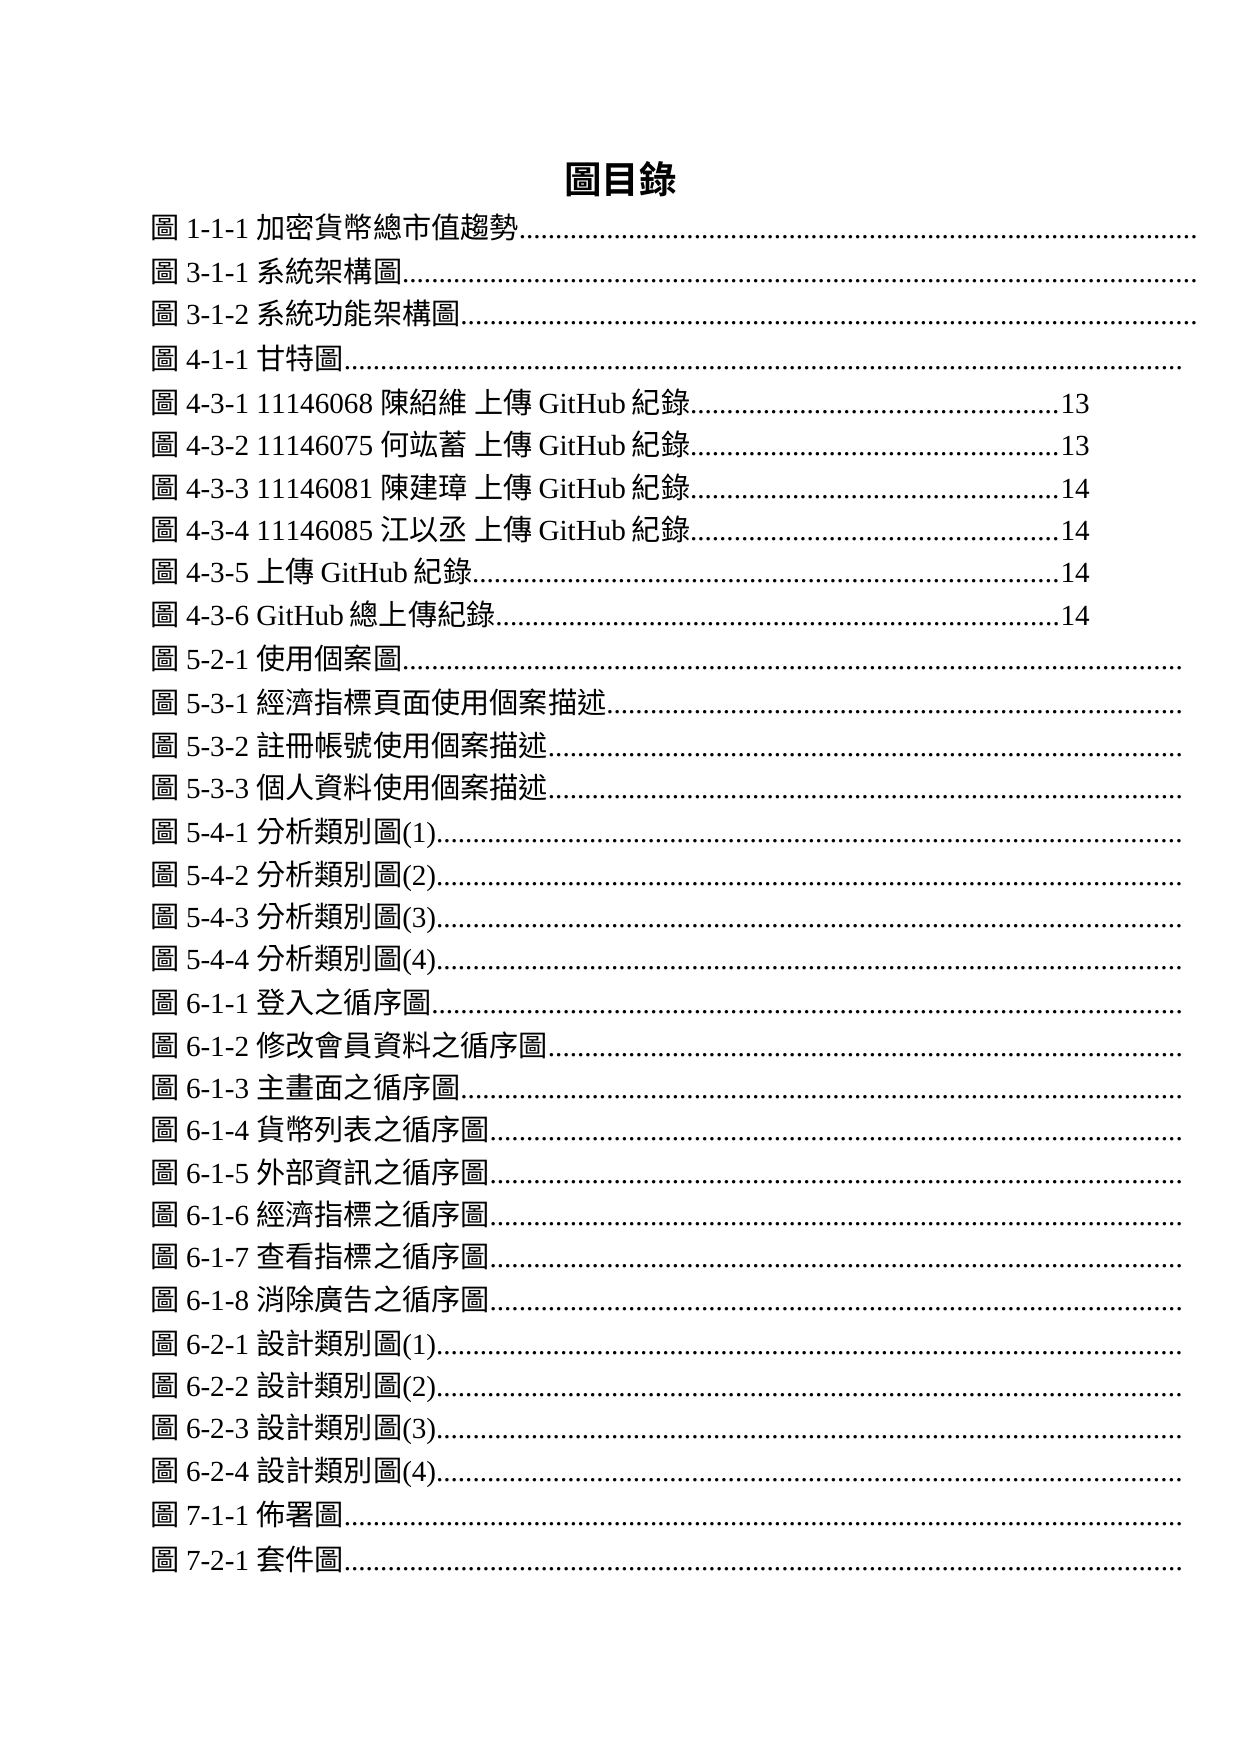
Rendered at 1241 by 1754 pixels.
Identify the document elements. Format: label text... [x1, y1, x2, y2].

text 圖 4-3-4 11146085 江以丞 上傳GitHub紀錄 14 [150, 507, 1090, 549]
text 圖 7-1-1 佈署圖 28 [150, 1492, 1090, 1534]
text 圖 5-4-3 分析類別圖(3) 19 [150, 893, 1090, 936]
text 圖目錄 [150, 150, 1090, 204]
text 圖 4-3-2 11146075 何竑蓄 上傳GitHub紀錄 13 [150, 422, 1090, 464]
text 圖 4-3-3 11146081 陳建璋 上傳GitHub紀錄 14 [150, 464, 1090, 507]
text 圖 5-3-2 註冊帳號使用個案描述 17 [150, 722, 1090, 764]
text 圖 6-2-1 設計類別圖(1) 26 [150, 1321, 1090, 1363]
text 圖 5-4-4 分析類別圖(4) 20 [150, 936, 1090, 978]
text 圖 5-2-1 使用個案圖 16 [150, 636, 1090, 678]
text 圖 6-1-3 主畫面之循序圖 23 [150, 1065, 1090, 1107]
text 圖 6-2-2 設計類別圖(2) 26 [150, 1363, 1090, 1405]
text 圖 5-4-1 分析類別圖(1) 18 [150, 809, 1090, 851]
text 圖 6-1-6 經濟指標之循序圖 24 [150, 1192, 1090, 1234]
text 圖 6-2-3 設計類別圖(3) 27 [150, 1405, 1090, 1447]
text 圖 5-4-2 分析類別圖(2) 19 [150, 851, 1090, 893]
text 圖 6-2-4 設計類別圖(4) 27 [150, 1447, 1090, 1490]
text 圖 6-1-7 查看指標之循序圖 25 [150, 1234, 1090, 1276]
text 圖 6-1-2 修改會員資料之循序圖 22 [150, 1022, 1090, 1065]
text 圖 5-3-1 經濟指標頁面使用個案描述 17 [150, 680, 1090, 722]
text 圖 1-1-1 加密貨幣總市值趨勢 1 [150, 204, 1090, 247]
text 圖 6-1-1 登入之循序圖 21 [150, 980, 1090, 1022]
text 圖 5-3-3 個人資料使用個案描述 18 [150, 764, 1090, 807]
text 圖 3-1-1 系統架構圖 8 [150, 249, 1090, 291]
text 圖 7-2-1 套件圖 28 [150, 1536, 1090, 1578]
text 圖 3-1-2 系統功能架構圖 8 [150, 291, 1090, 333]
text 圖 4-3-5 上傳GitHub紀錄 14 [150, 549, 1090, 591]
text 圖 4-3-1 11146068 陳紹維 上傳GitHub紀錄 13 [150, 380, 1090, 422]
text 圖 6-1-4 貨幣列表之循序圖 23 [150, 1107, 1090, 1149]
text 圖 4-1-1 甘特圖 11 [150, 335, 1090, 378]
text 圖 4-3-6 GitHub總上傳紀錄 14 [150, 591, 1090, 633]
text 圖 6-1-8 消除廣告之循序圖 25 [150, 1276, 1090, 1318]
text 圖 6-1-5 外部資訊之循序圖 24 [150, 1149, 1090, 1192]
